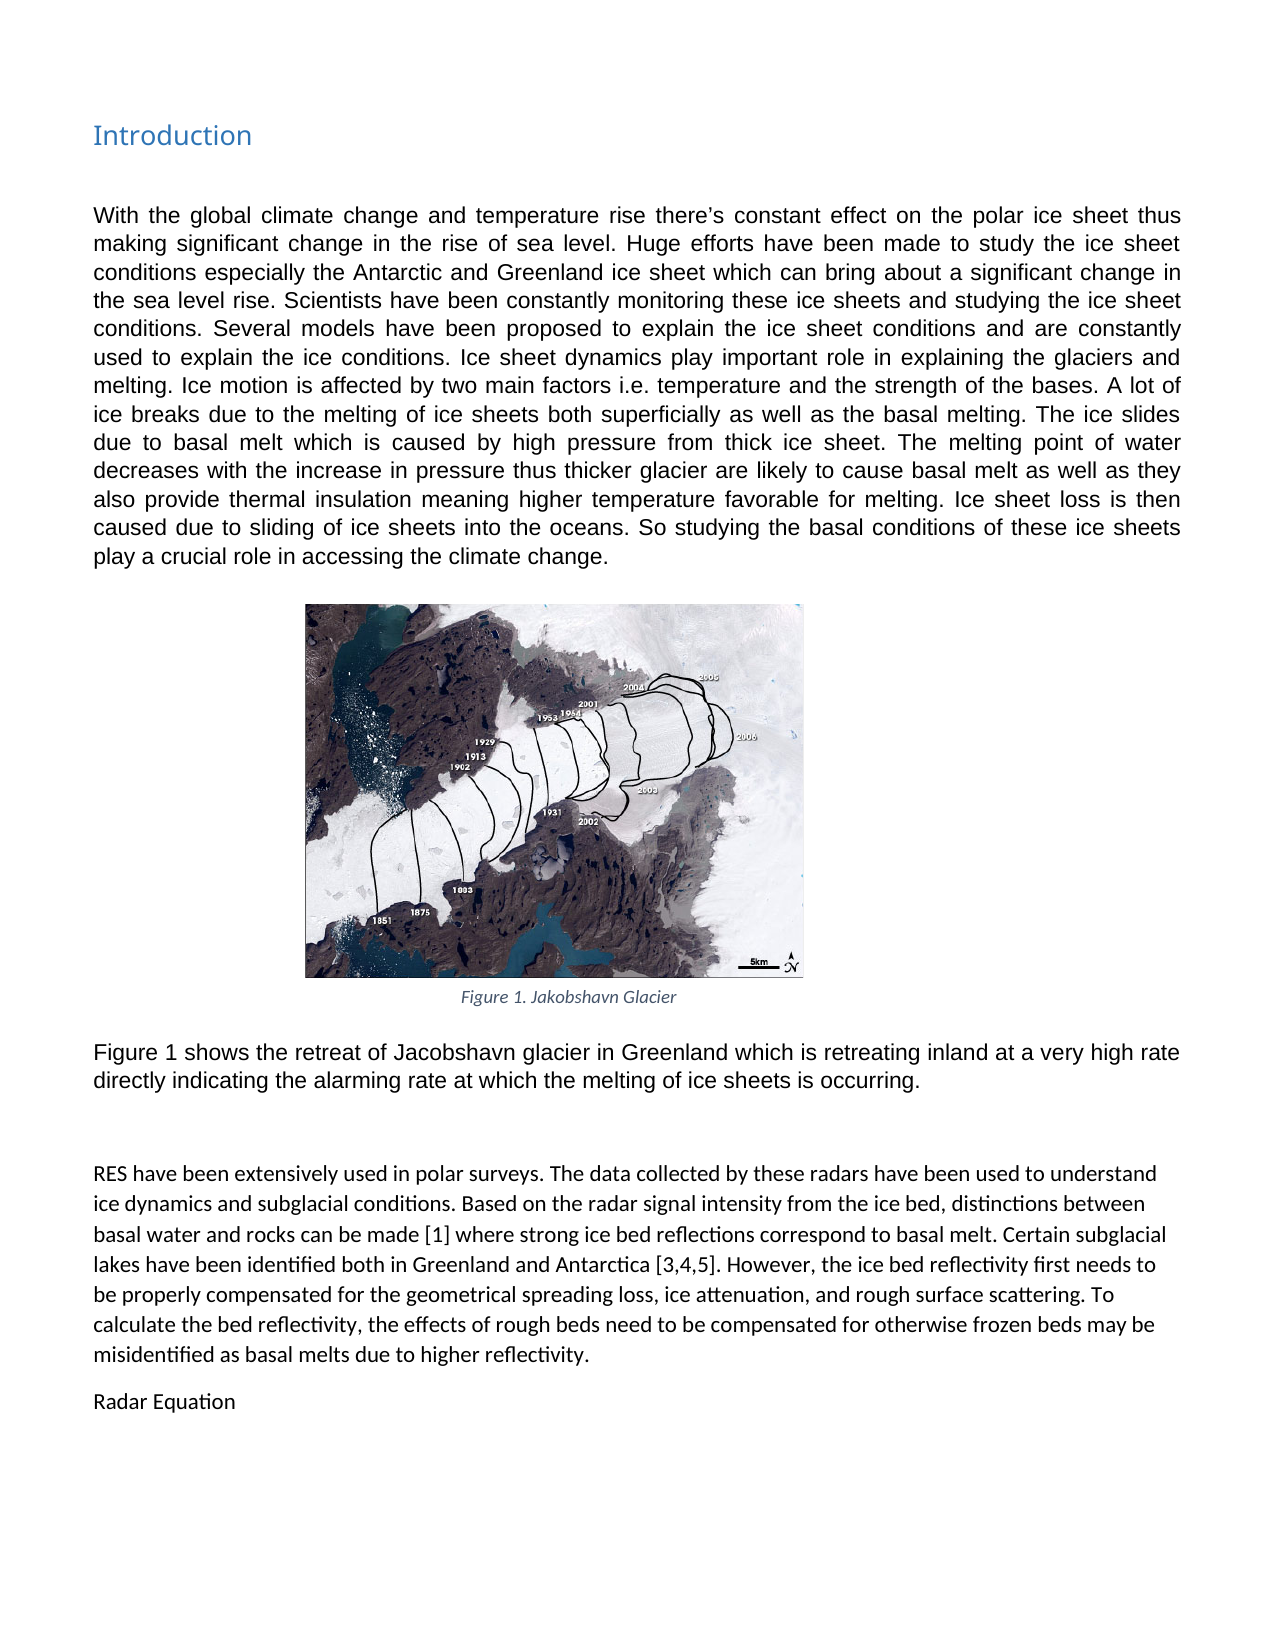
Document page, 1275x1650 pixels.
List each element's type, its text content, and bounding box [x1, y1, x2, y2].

text Radar Equation [93, 1387, 1182, 1416]
text With the global climate change and temperature rise there’s constant effect on the polar ice sheet thus making significant change in the rise of sea level. Huge efforts have been made to study the ice sheet conditions especially the Antarctic and Greenland ice sheet which can bring about a significant change in the sea level rise. Scientists have been constantly monitoring these ice sheets and studying the ice sheet conditions. Several models have been proposed to explain the ice sheet conditions and are constantly used to explain the ice conditions. Ice sheet dynamics play important role in explaining the glaciers and melting. Ice motion is affected by two main factors i.e. temperature and the strength of the bases. A lot of ice breaks due to the melting of ice sheets both superficially as well as the basal melting. The ice slides due to basal melt which is caused by high pressure from thick ice sheet. The melting point of water decreases with the increase in pressure thus thicker glacier are likely to cause basal melt as well as they also provide thermal insulation meaning higher temperature favorable for melting. Ice sheet loss is then caused due to sliding of ice sheets into the oceans. So studying the basal conditions of these ice sheets play a crucial role in accessing the climate change. [93, 202, 1182, 569]
text RES have been extensively used in polar surveys. The data collected by these radars have been used to understand ice dynamics and subglacial conditions. Based on the radar signal intensity from the ice bed, distinctions between basal water and rocks can be made [1] where strong ice bed reflections correspond to basal melt. Certain subglacial lakes have been identified both in Greenland and Antarctica [3,4,5]. However, the ice bed reflectivity first needs to be properly compensated for the geometrical spreading loss, ice attenuation, and rough surface scattering. To calculate the bed reflectivity, the effects of rough beds need to be compensated for otherwise frozen beds may be misidentified as basal melts due to higher reflectivity. [93, 1159, 1182, 1369]
picture [305, 604, 804, 978]
text Figure 1 shows the retreat of Jacobshavn glacier in Greenland which is retreating inland at a very high rate directly indicating the alarming rate at which the melting of ice sheets is occurring. [93, 1039, 1182, 1094]
subtitle Introduction [93, 117, 1182, 153]
